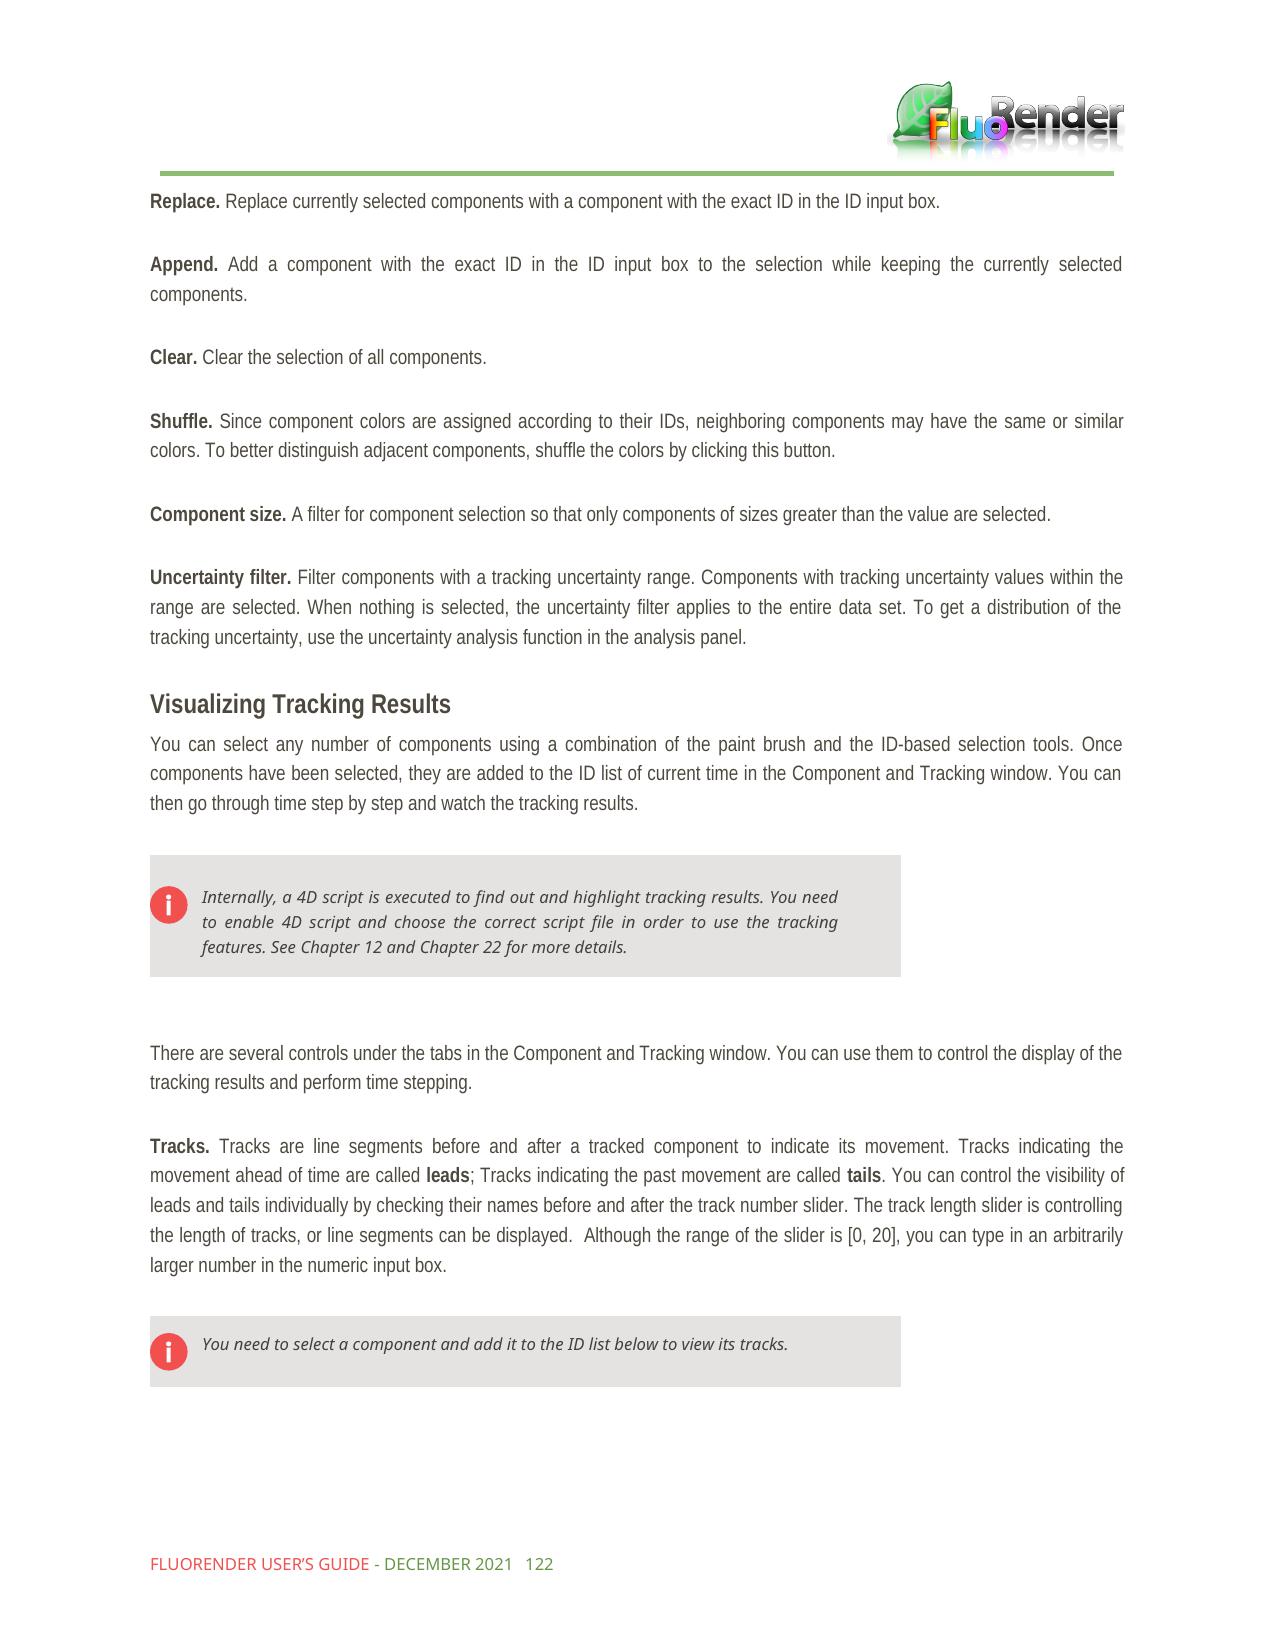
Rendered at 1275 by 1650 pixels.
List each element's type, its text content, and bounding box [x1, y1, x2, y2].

text Tracks. Tracks are line segments before and after a tracked component to indicate its movement. Tracks indicating the movement ahead of time are called leads; Tracks indicating the past movement are called tails. You can control the visibility of leads and tails individually by checking their names before and after the track number slider. The track length slider is controlling the length of tracks, or line segments can be displayed. Although the range of the slider is [0, 20], you can type in an arbitrarily larger number in the numeric input box. [150, 1133, 1125, 1277]
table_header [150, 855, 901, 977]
text Append. Add a component with the exact ID in the ID input box to the selection while keeping the currently selected components. [150, 252, 1125, 306]
text Shuffle. Since component colors are assigned according to their IDs, neighboring components may have the same or similar colors. To better distinguish adjacent components, shuffle the colors by clicking this button. [150, 408, 1125, 462]
text Component size. A filter for component selection so that only components of sizes greater than the value are selected. [150, 502, 1125, 526]
text There are several controls under the tabs in the Component and Tracking window. You can use them to control the display of the tracking results and perform time stepping. [150, 1040, 1125, 1094]
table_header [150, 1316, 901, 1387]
picture [887, 75, 1125, 165]
text Replace. Replace currently selected components with a component with the exact ID in the ID input box. [150, 189, 1125, 213]
text You can select any number of components using a combination of the paint brush and the ID-based selection tools. Once components have been selected, they are added to the ID list of current time in the Component and Tracking window. You can then go through time step by step and watch the tracking results. [150, 731, 1125, 815]
text Clear. Clear the selection of all components. [150, 345, 1125, 369]
subtitle Visualizing Tracking Results [150, 688, 1125, 719]
text Uncertainty filter. Filter components with a tracking uncertainty range. Components with tracking uncertainty values within the range are selected. When nothing is selected, the uncertainty filter applies to the entire data set. To get a distribution of the tracking uncertainty, use the uncertainty analysis function in the analysis panel. [150, 565, 1125, 649]
